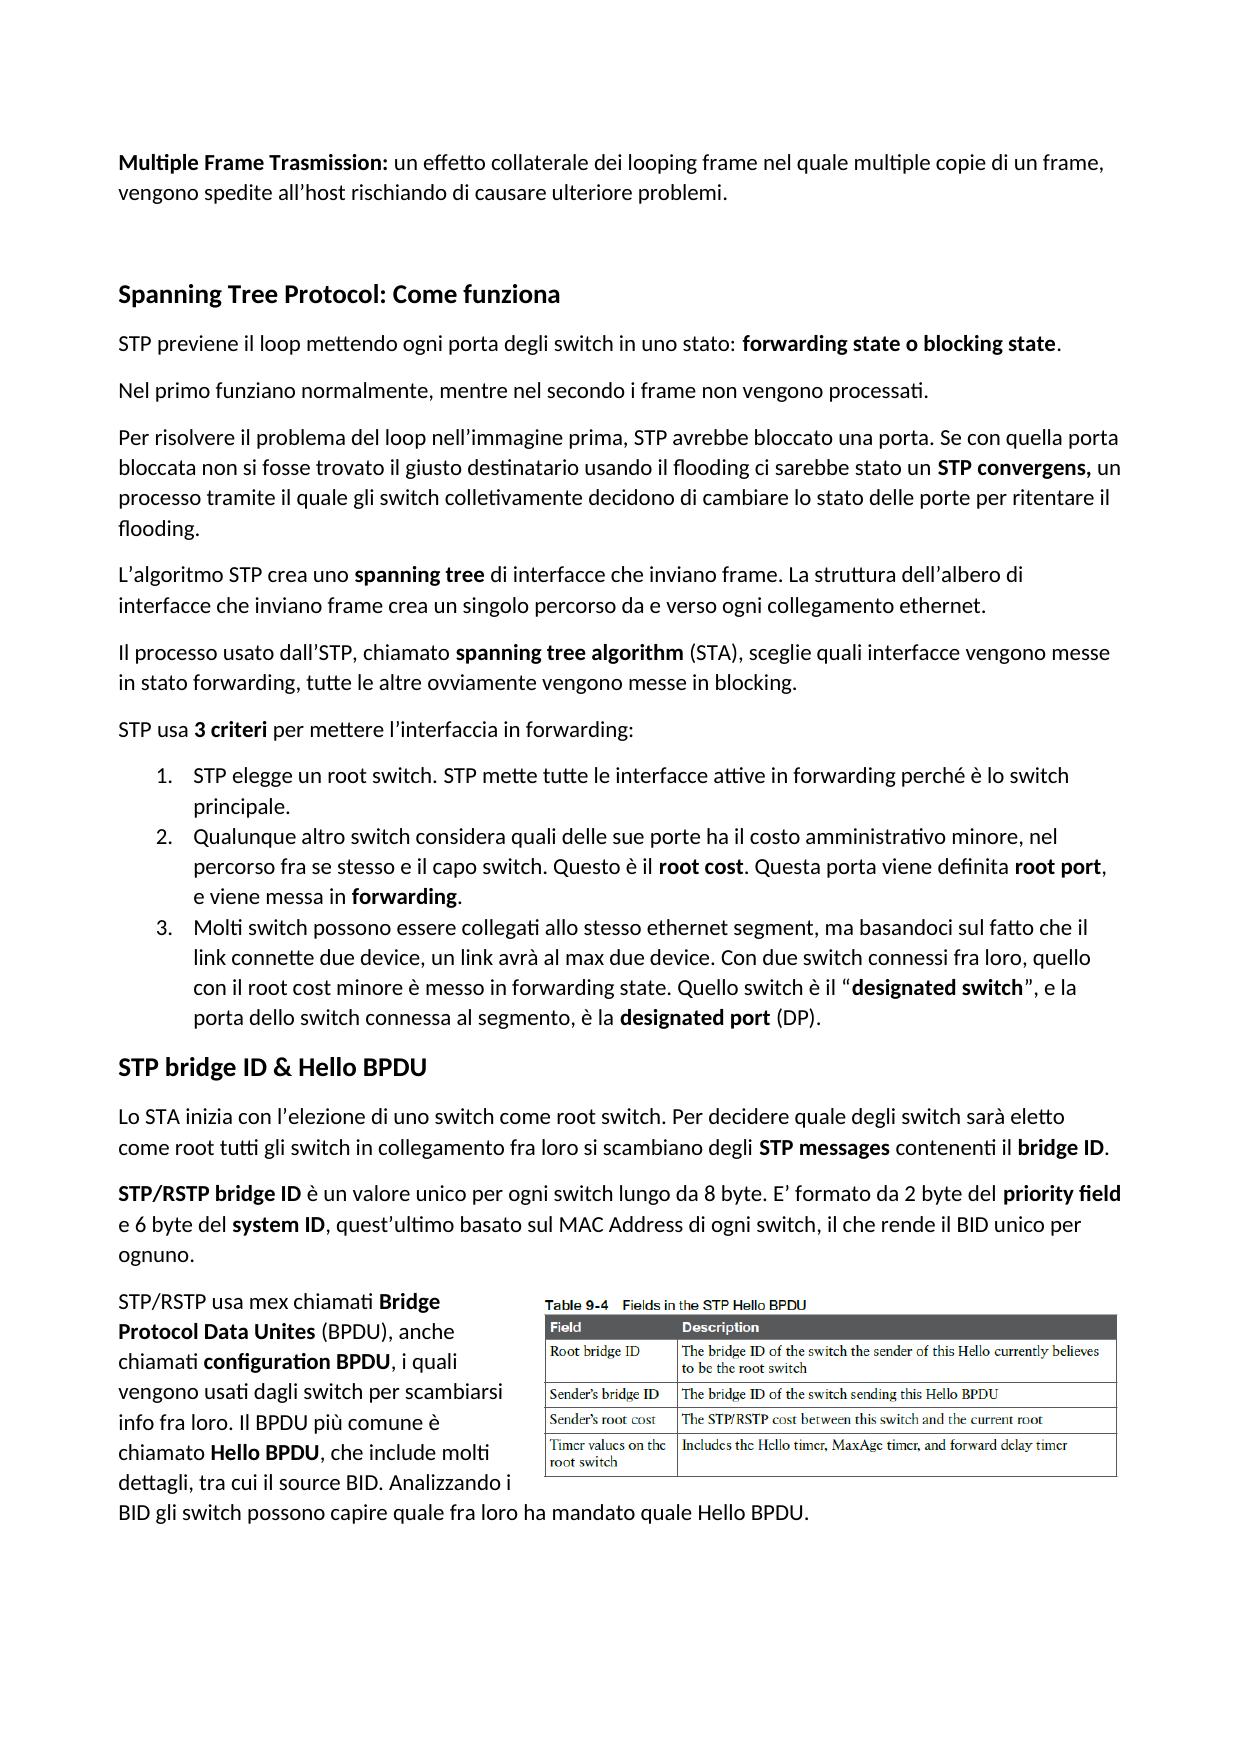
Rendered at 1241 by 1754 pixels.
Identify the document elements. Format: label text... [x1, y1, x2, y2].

list Qualunque altro switch considera quali delle sue porte ha il costo amministrativo minore, nel percorso fra se stesso e il capo switch. Questo è il root cost. Questa porta viene definita root port, e viene messa in forwarding. [156, 822, 1122, 910]
text STP/RSTP bridge ID è un valore unico per ogni switch lungo da 8 byte. E’ formato da 2 byte del priority field e 6 byte del system ID, quest’ultimo basato sul MAC Address di ogni switch, il che rende il BID unico per ognuno. [118, 1179, 1122, 1268]
text Per risolvere il problema del loop nell’immagine prima, STP avrebbe bloccato una porta. Se con quella porta bloccata non si fosse trovato il giusto destinatario usando il flooding ci sarebbe stato un STP convergens, un processo tramite il quale gli switch colletivamente decidono di cambiare lo stato delle porte per ritentare il flooding. [118, 423, 1122, 542]
text Spanning Tree Protocol: Come funziona [118, 277, 1122, 310]
text L’algoritmo STP crea uno spanning tree di interfacce che inviano frame. La struttura dell’albero di interfacce che inviano frame crea un singolo percorso da e verso ogni collegamento ethernet. [118, 561, 1122, 619]
text Multiple Frame Trasmission: un effetto collaterale dei looping frame nel quale multiple copie di un frame, vengono spedite all’host rischiando di causare ulteriore problemi. [118, 148, 1122, 206]
text STP previene il loop mettendo ogni porta degli switch in uno stato: forwarding state o blocking state. [118, 329, 1122, 357]
text Lo STA inizia con l’elezione di uno switch come root switch. Per decidere quale degli switch sarà eletto come root tutti gli switch in collegamento fra loro si scambiano degli STP messages contenenti il bridge ID. [118, 1102, 1122, 1161]
text Il processo usato dall’STP, chiamato spanning tree algorithm (STA), sceglie quali interfacce vengono messe in stato forwarding, tutte le altre ovviamente vengono messe in blocking. [118, 638, 1122, 696]
list Molti switch possono essere collegati allo stesso ethernet segment, ma basandoci sul fatto che il link connette due device, un link avrà al max due device. Con due switch connessi fra loro, quello con il root cost minore è messo in forwarding state. Quello switch è il “designated switch”, e la porta dello switch connessa al segmento, è la designated port (DP). [156, 913, 1122, 1031]
text Nel primo funziano normalmente, mentre nel secondo i frame non vengono processati. [118, 376, 1122, 404]
picture [538, 1294, 1123, 1483]
text STP bridge ID & Hello BPDU [118, 1050, 1122, 1083]
text STP usa 3 criteri per mettere l’interfaccia in forwarding: [118, 715, 1122, 743]
list STP elegge un root switch. STP mette tutte le interfacce attive in forwarding perché è lo switch principale. [156, 762, 1122, 820]
